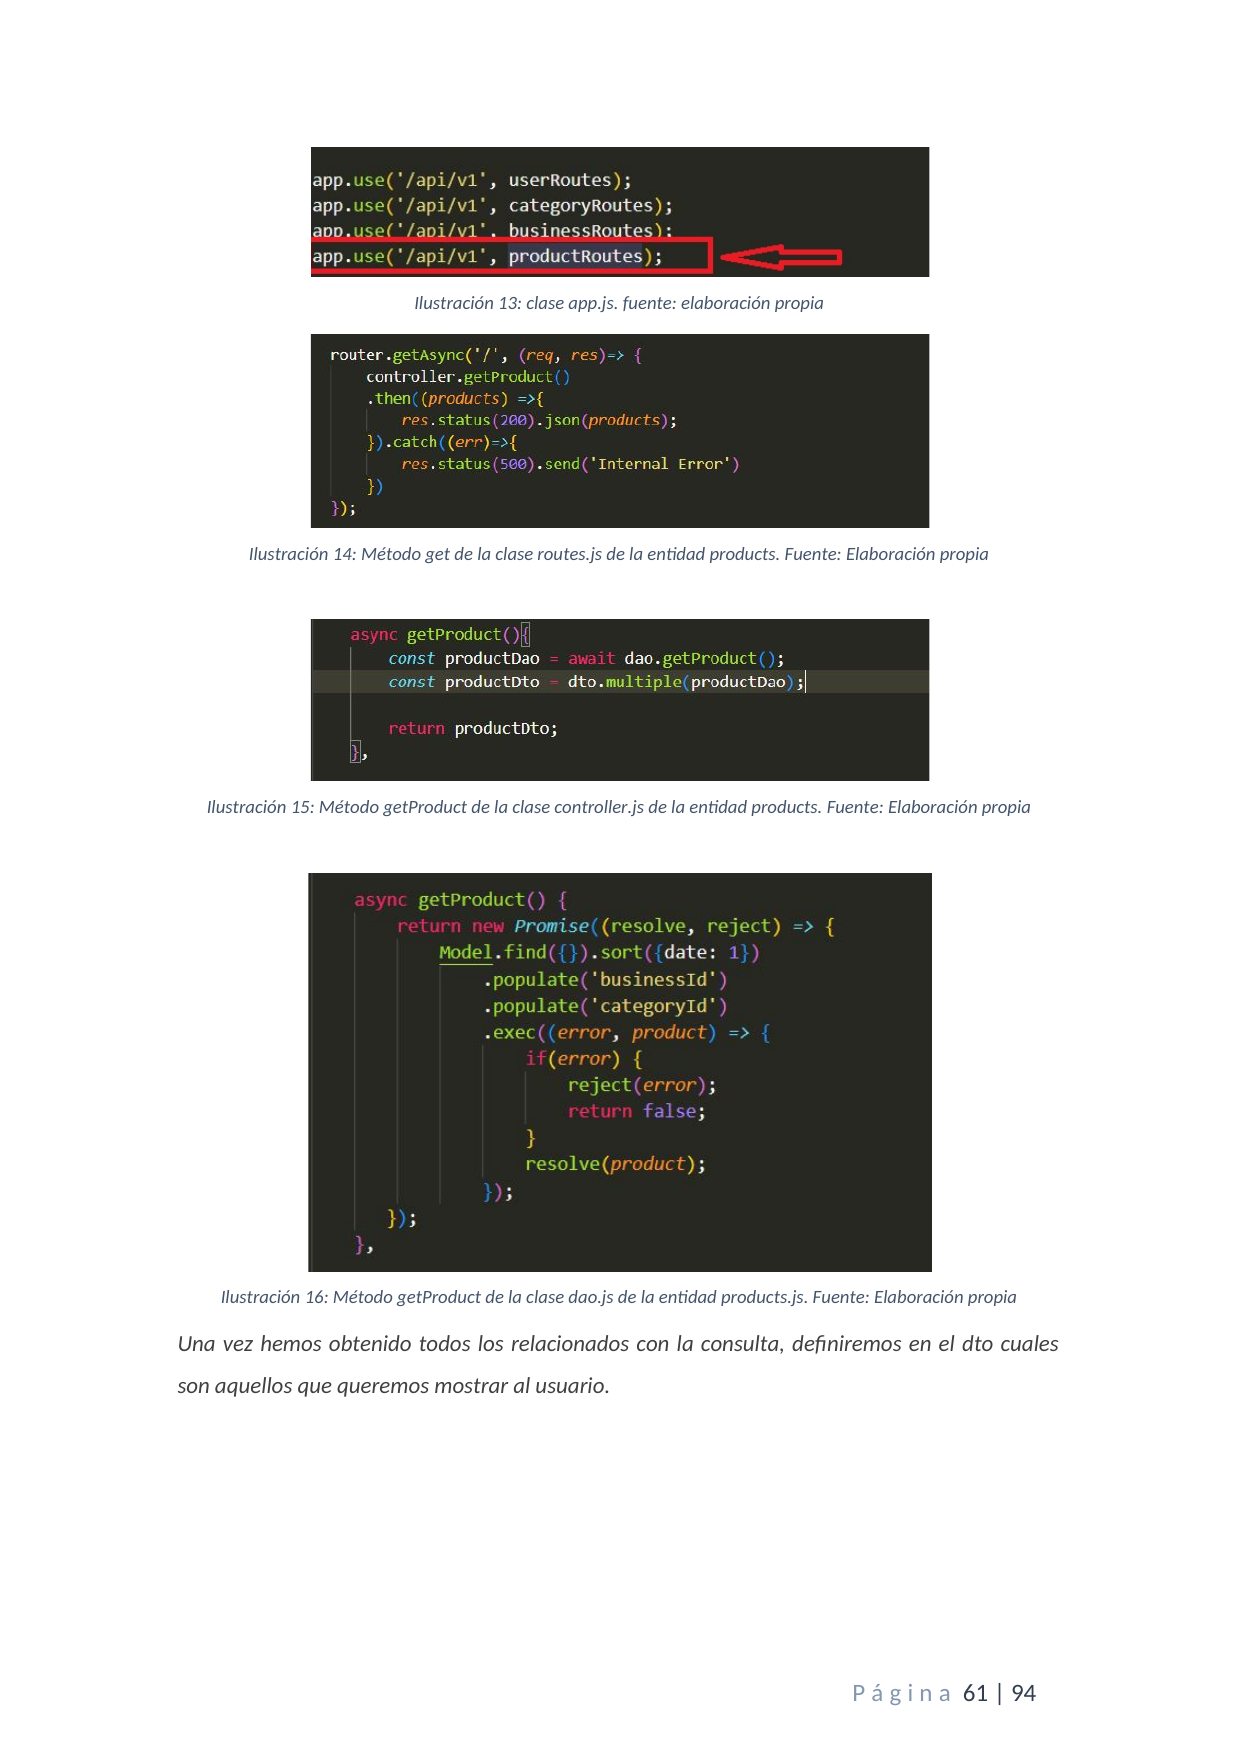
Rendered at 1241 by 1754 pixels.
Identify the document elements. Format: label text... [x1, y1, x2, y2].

text Ilustración 13: clase app.js. fuente: elaboración propia [177, 291, 1063, 314]
text Una vez hemos obtenido todos los relacionados con la consulta, definiremos en el dto cuales son aquellos que queremos mostrar al usuario. [177, 1329, 1063, 1399]
picture [310, 619, 930, 781]
text Ilustración 14: Método get de la clase routes.js de la entidad products. Fuente: Elaboración propia [177, 542, 1063, 564]
picture [308, 873, 932, 1272]
picture [311, 147, 930, 277]
text Ilustración 16: Método getProduct de la clase dao.js de la entidad products.js. Fuente: Elaboración propia [177, 1285, 1063, 1308]
text Ilustración 15: Método getProduct de la clase controller.js de la entidad products. Fuente: Elaboración propia [177, 795, 1063, 818]
picture [310, 334, 930, 528]
